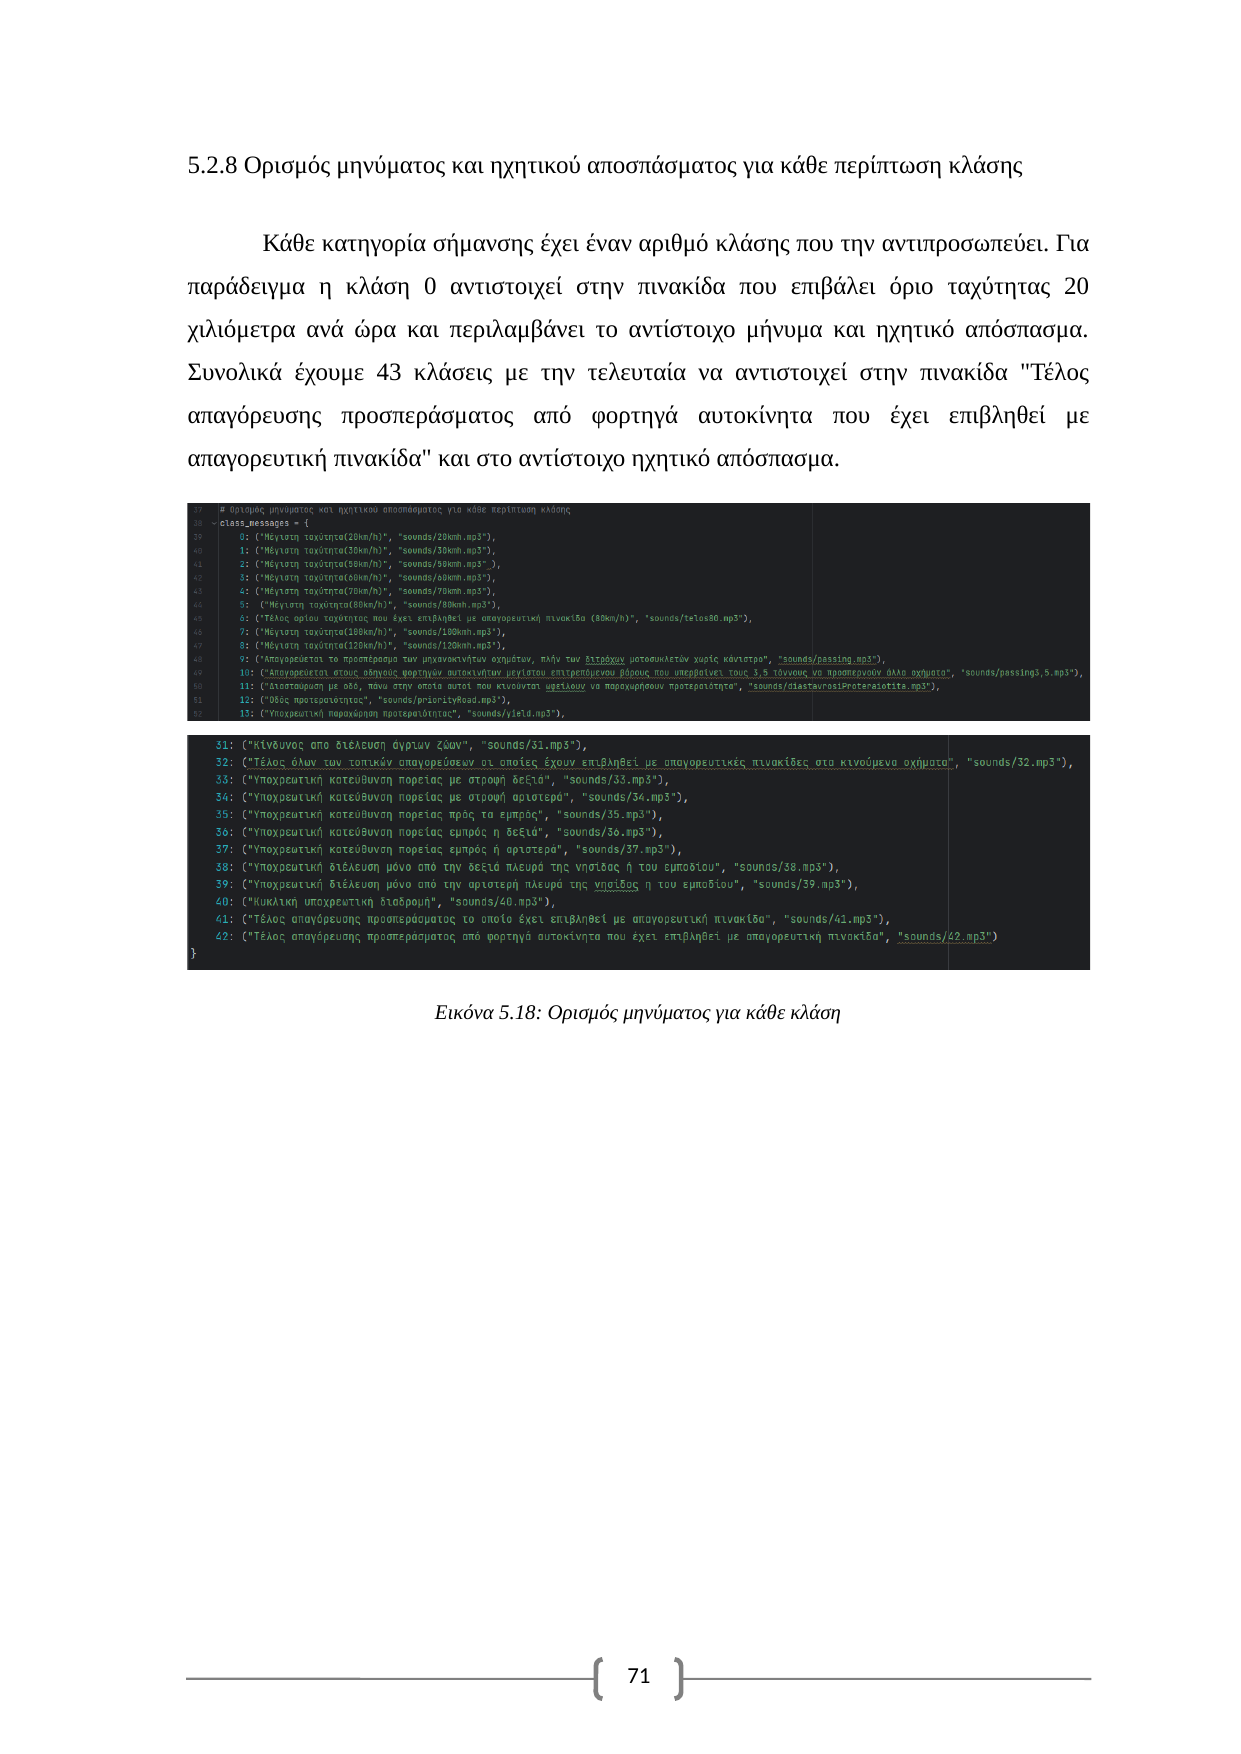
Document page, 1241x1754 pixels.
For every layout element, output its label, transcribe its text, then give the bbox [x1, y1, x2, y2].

subtitle 5.2.8 Ορισμός μηνύματος και ηχητικού αποσπάσματος για κάθε περίπτωση κλάσης [187, 150, 1090, 179]
picture [187, 735, 1091, 970]
picture [187, 503, 1091, 721]
text Κάθε κατηγορία σήμανσης έχει έναν αριθμό κλάσης που την αντιπροσωπεύει. Για παράδειγμα η κλάση 0 αντιστοιχεί στην πινακίδα που επιβάλει όριο ταχύτητας 20 χιλιόμετρα ανά ώρα και περιλαμβάνει το αντίστοιχο μήνυμα και ηχητικό απόσπασμα. Συνολικά έχουμε 43 κλάσεις με την τελευταία να αντιστοιχεί στην πινακίδα "Τέλος απαγόρευσης προσπεράσματος από φορτηγά αυτοκίνητα που έχει επιβληθεί με απαγορευτική πινακίδα" και στο αντίστοιχο ηχητικό απόσπασμα. [187, 228, 1090, 472]
